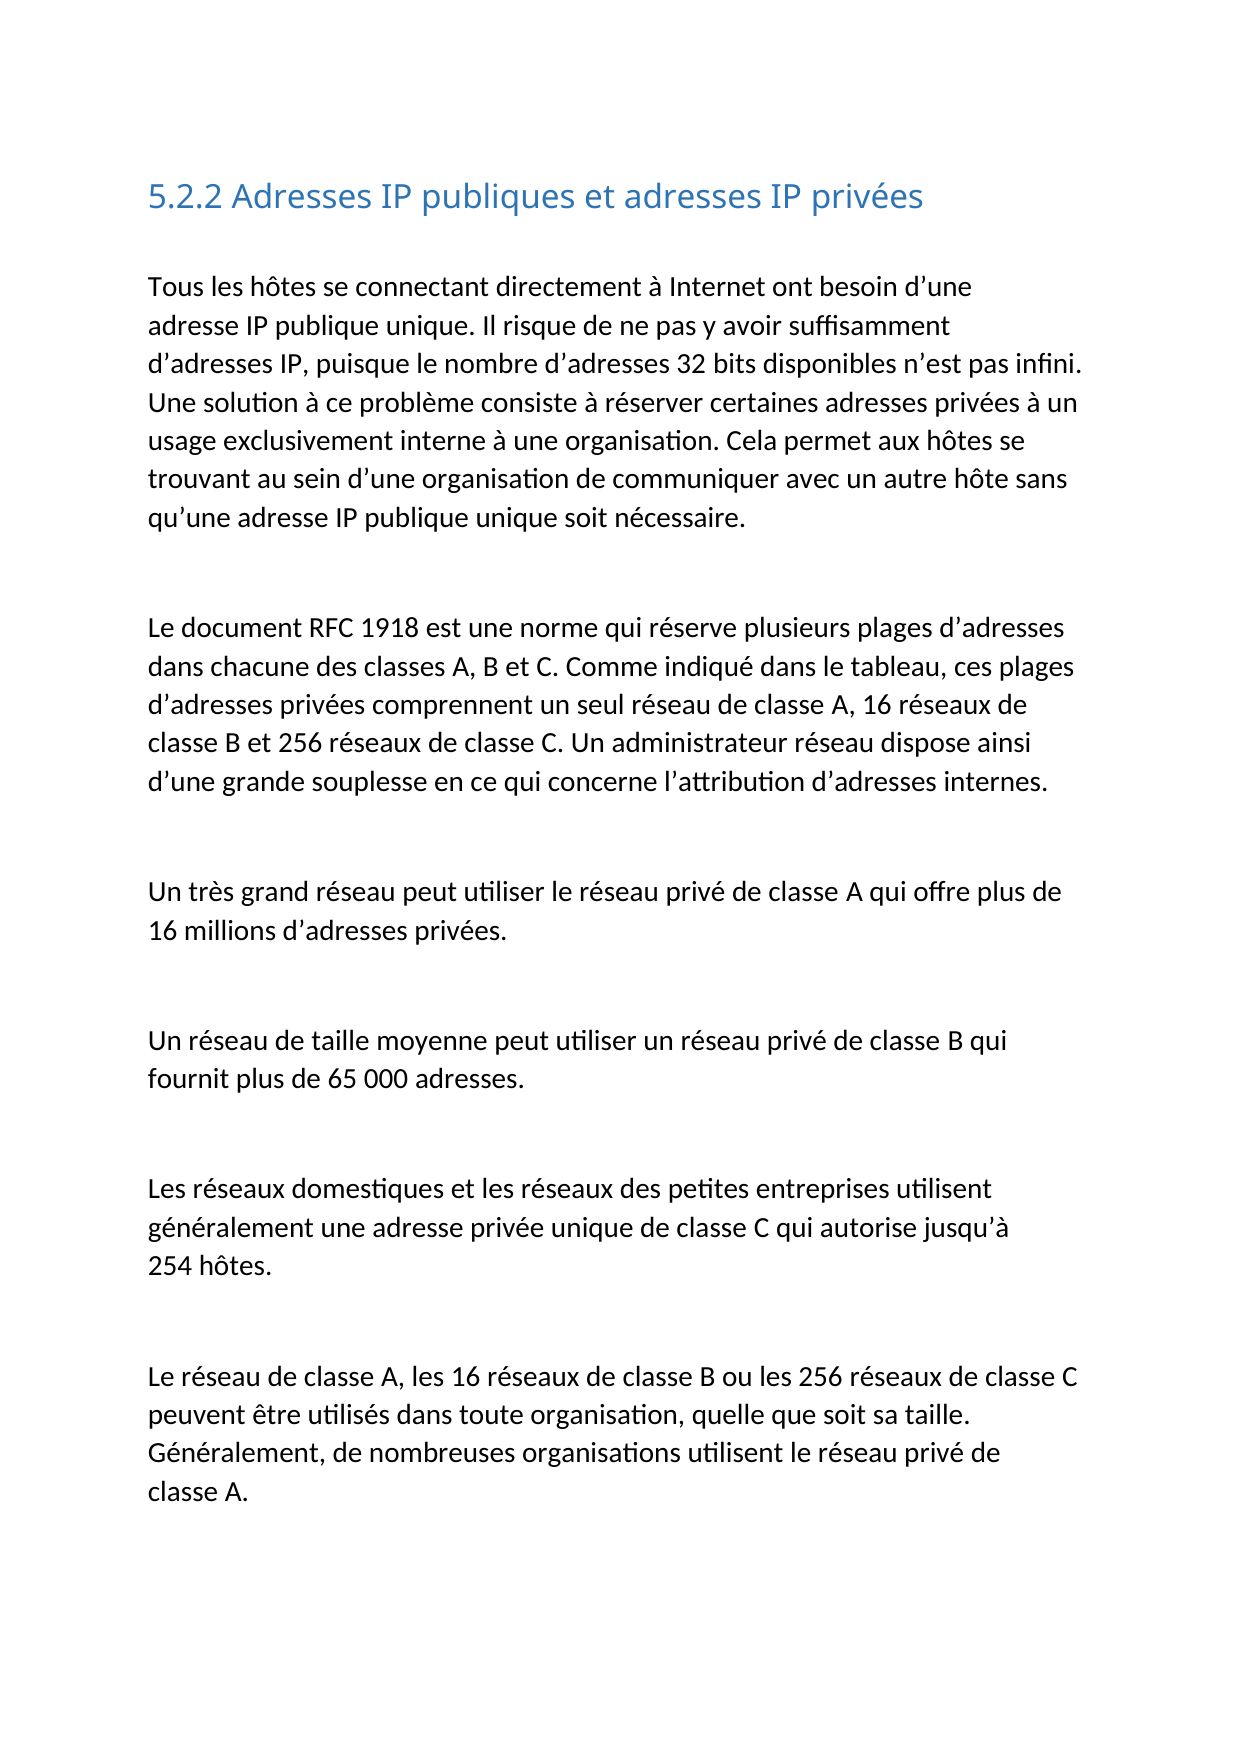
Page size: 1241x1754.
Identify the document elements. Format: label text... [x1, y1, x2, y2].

text Tous les hôtes se connectant directement à Internet ont besoin d’une adresse IP publique unique. Il risque de ne pas y avoir suffisamment d’adresses IP, puisque le nombre d’adresses 32 bits disponibles n’est pas infini. Une solution à ce problème consiste à réserver certaines adresses privées à un usage exclusivement interne à une organisation. Cela permet aux hôtes se trouvant au sein d’une organisation de communiquer avec un autre hôte sans qu’une adresse IP publique unique soit nécessaire. [148, 268, 1093, 535]
text Un réseau de taille moyenne peut utiliser un réseau privé de classe B qui fournit plus de 65 000 adresses. [148, 1022, 1093, 1096]
subtitle 5.2.2 Adresses IP publiques et adresses IP privées [148, 173, 1093, 218]
text Un très grand réseau peut utiliser le réseau privé de classe A qui offre plus de 16 millions d’adresses privées. [148, 873, 1093, 947]
text Le réseau de classe A, les 16 réseaux de classe B ou les 256 réseaux de classe C peuvent être utilisés dans toute organisation, quelle que soit sa taille. Généralement, de nombreuses organisations utilisent le réseau privé de classe A. [148, 1358, 1093, 1508]
text Les réseaux domestiques et les réseaux des petites entreprises utilisent généralement une adresse privée unique de classe C qui autorise jusqu’à 254 hôtes. [148, 1171, 1093, 1283]
text Le document RFC 1918 est une norme qui réserve plusieurs plages d’adresses dans chacune des classes A, B et C. Comme indiqué dans le tableau, ces plages d’adresses privées comprennent un seul réseau de classe A, 16 réseaux de classe B et 256 réseaux de classe C. Un administrateur réseau dispose ainsi d’une grande souplesse en ce qui concerne l’attribution d’adresses internes. [148, 609, 1093, 799]
